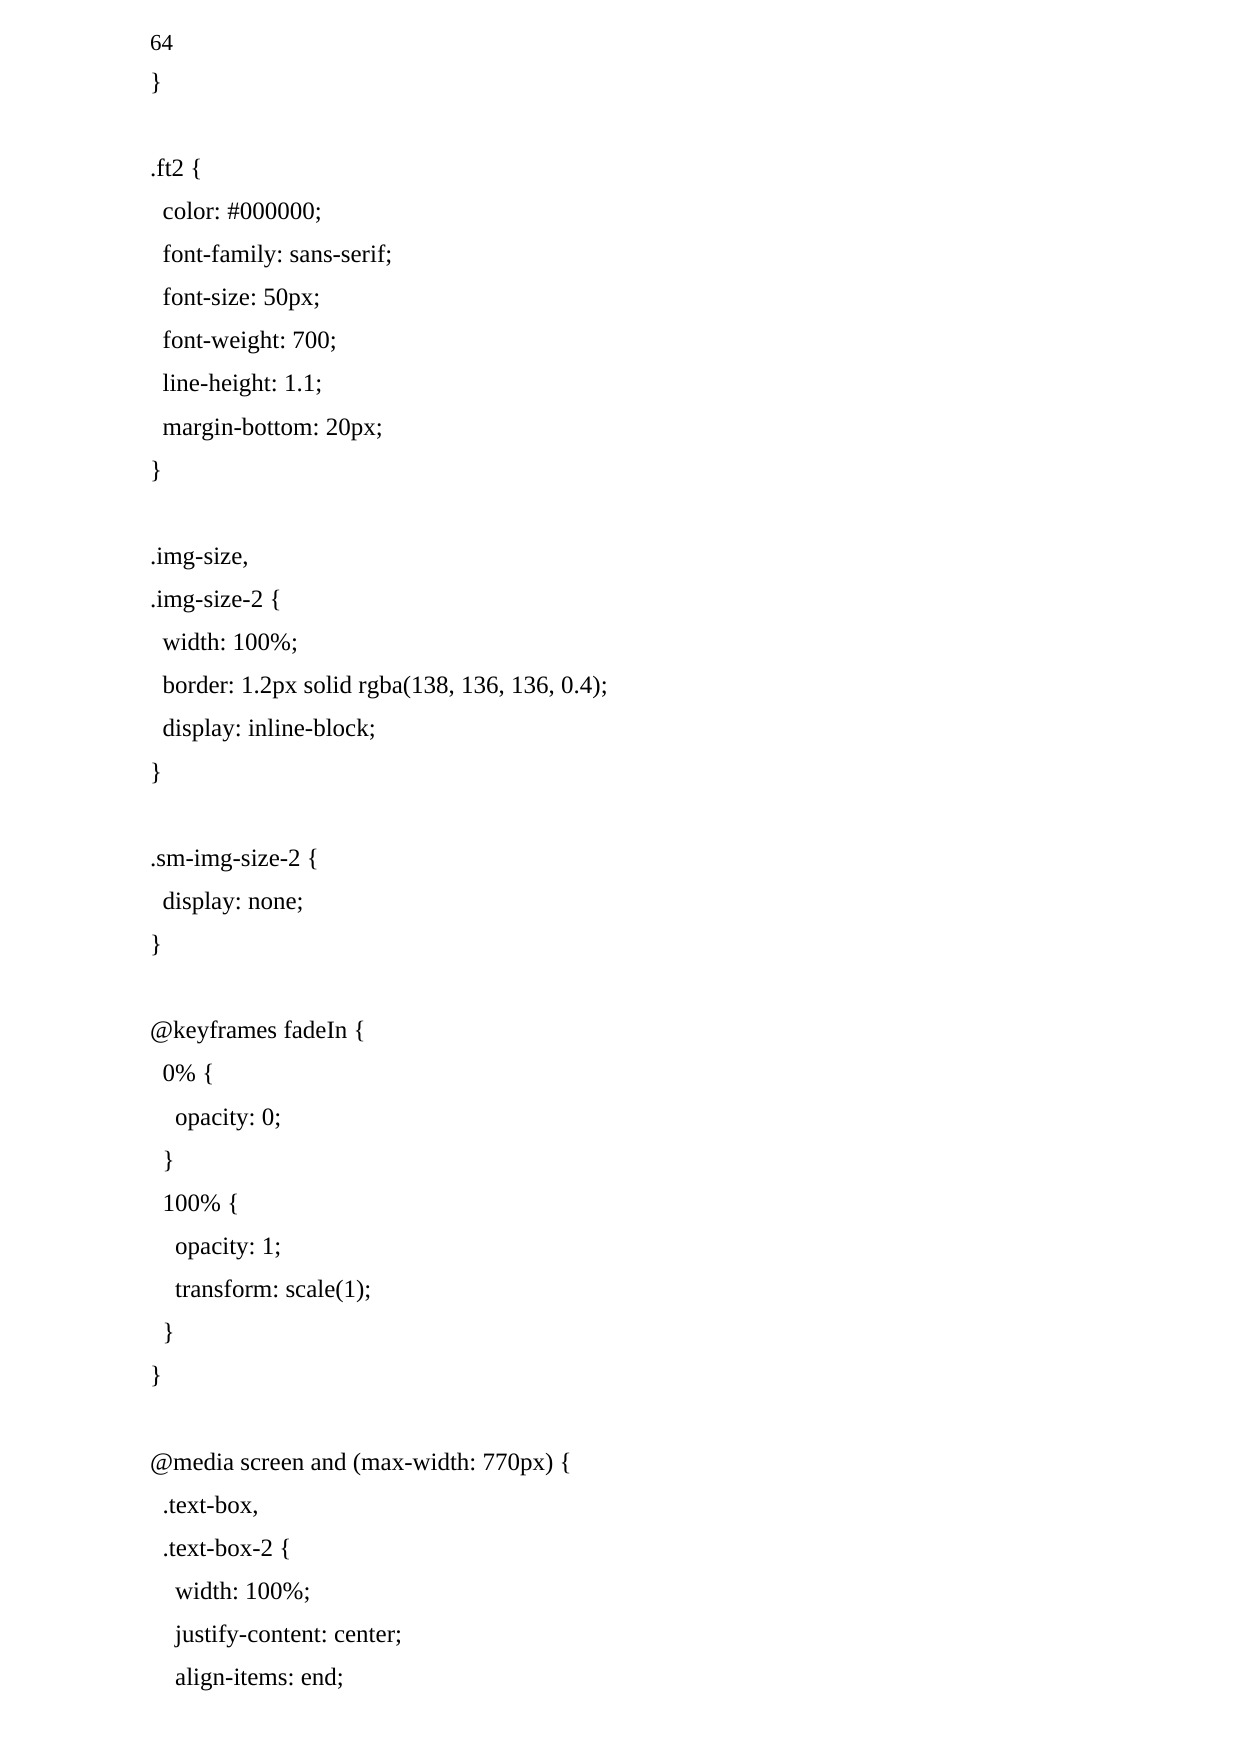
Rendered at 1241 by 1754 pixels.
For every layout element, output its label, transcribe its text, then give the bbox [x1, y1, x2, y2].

text .sm-img-size-2 { [150, 843, 1151, 872]
text @media screen and (max-width: 770px) { [150, 1447, 1151, 1475]
text opacity: 1; [150, 1231, 1151, 1260]
text } [150, 67, 1151, 95]
text align-items: end; [150, 1662, 1151, 1691]
text } [150, 455, 1151, 483]
text display: inline-block; [150, 713, 1151, 742]
text .text-box, [150, 1490, 1151, 1518]
text font-size: 50px; [150, 282, 1151, 311]
text } [150, 757, 1151, 785]
text .text-box-2 { [150, 1533, 1151, 1562]
text } [150, 1317, 1151, 1346]
text .img-size, [150, 541, 1151, 570]
text transform: scale(1); [150, 1274, 1151, 1303]
text .ft2 { [150, 153, 1151, 182]
text width: 100%; [150, 627, 1151, 656]
text border: 1.2px solid rgba(138, 136, 136, 0.4); [150, 670, 1151, 699]
text width: 100%; [150, 1576, 1151, 1605]
text 100% { [150, 1188, 1151, 1217]
text .img-size-2 { [150, 584, 1151, 613]
text line-height: 1.1; [150, 368, 1151, 397]
text } [150, 929, 1151, 958]
text margin-bottom: 20px; [150, 412, 1151, 440]
text justify-content: center; [150, 1619, 1151, 1648]
text font-family: sans-serif; [150, 239, 1151, 268]
text color: #000000; [150, 196, 1151, 225]
text opacity: 0; [150, 1102, 1151, 1130]
text 0% { [150, 1058, 1151, 1087]
text @keyframes fadeIn { [150, 1015, 1151, 1044]
text display: none; [150, 886, 1151, 915]
text font-weight: 700; [150, 325, 1151, 354]
text } [150, 1145, 1151, 1173]
text } [150, 1360, 1151, 1389]
